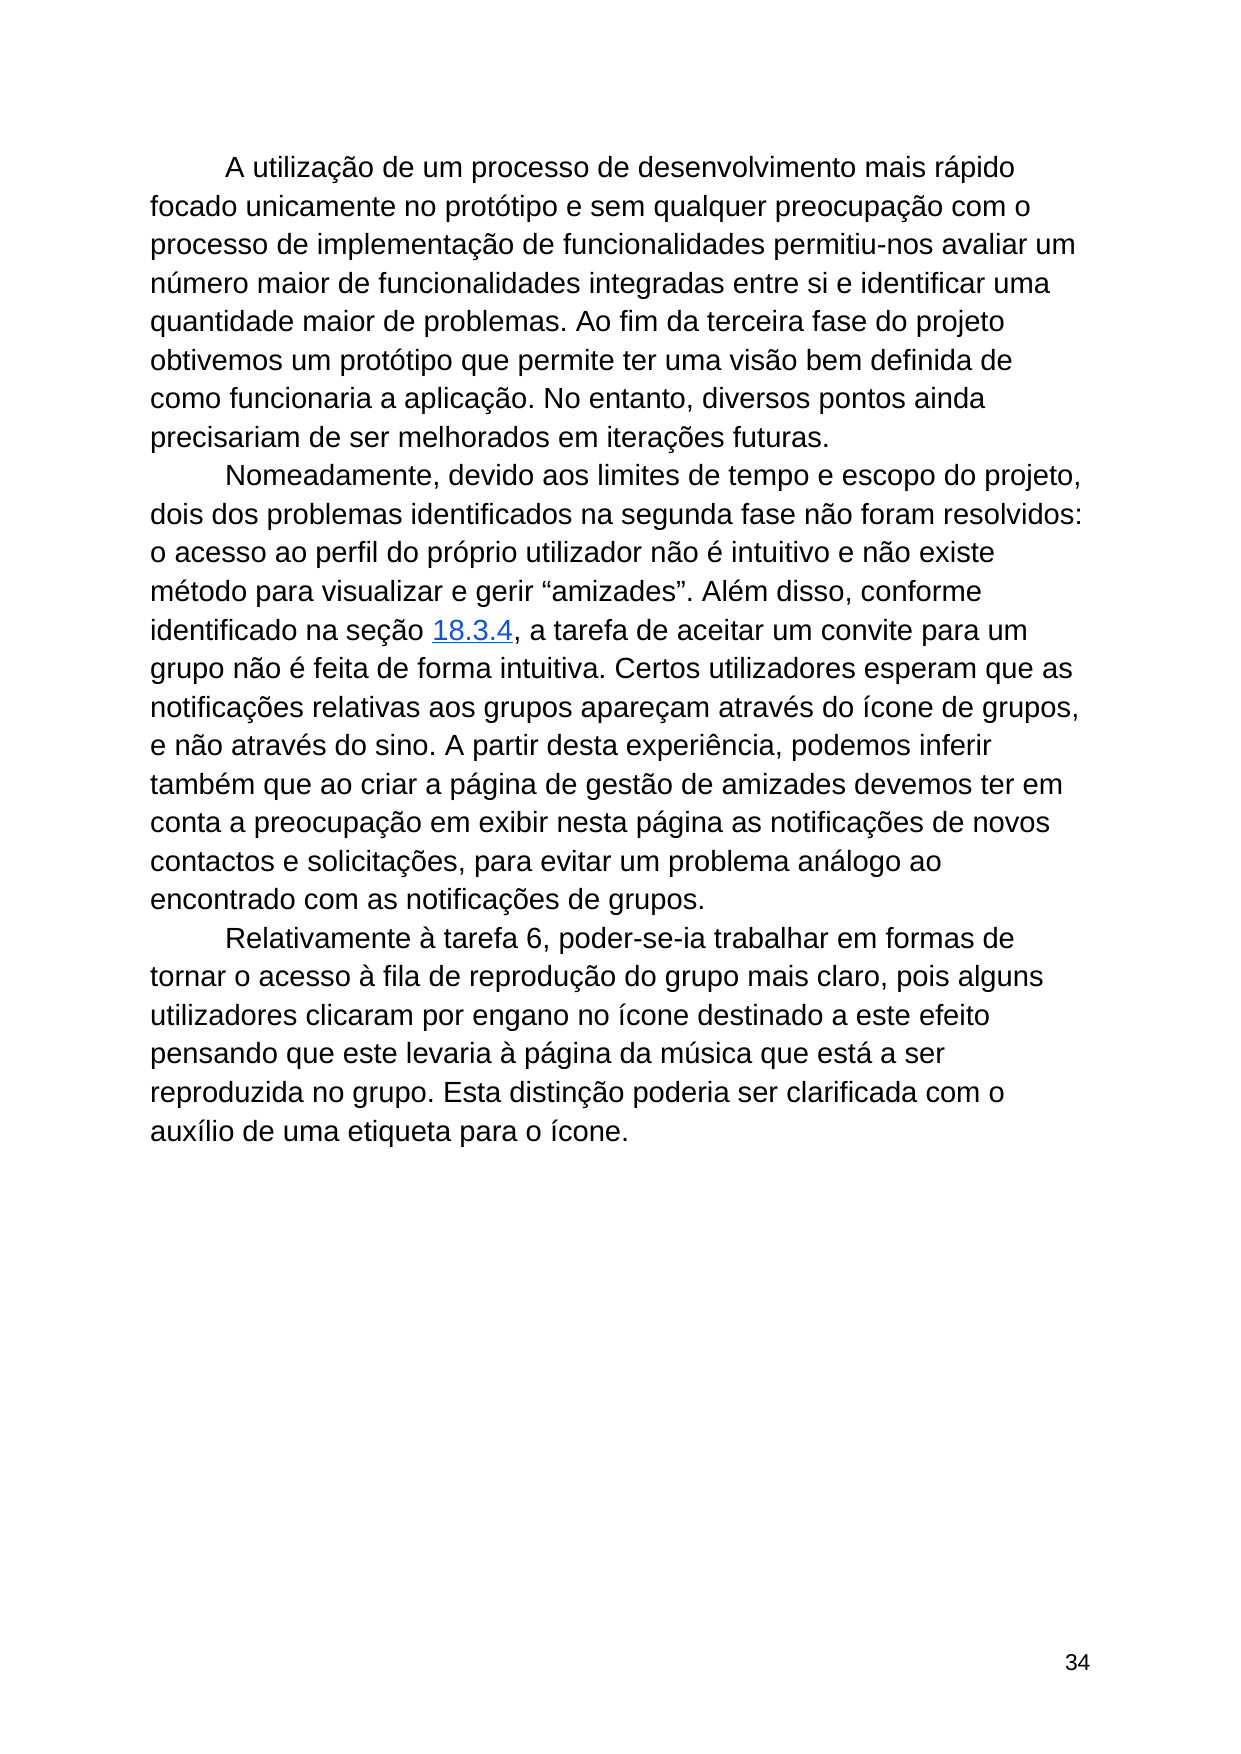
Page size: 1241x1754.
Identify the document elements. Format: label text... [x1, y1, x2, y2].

text Relativamente à tarefa 6, poder-se-ia trabalhar em formas de tornar o acesso à fila de reprodução do grupo mais claro, pois alguns utilizadores clicaram por engano no ícone destinado a este efeito pensando que este levaria à página da música que está a ser reproduzida no grupo. Esta distinção poderia ser clarificada com o auxílio de uma etiqueta para o ícone. [150, 921, 1090, 1147]
text Nomeadamente, devido aos limites de tempo e escopo do projeto, dois dos problemas identificados na segunda fase não foram resolvidos: o acesso ao perfil do próprio utilizador não é intuitivo e não existe método para visualizar e gerir “amizades”. Além disso, conforme identificado na seção 18.3.4, a tarefa de aceitar um convite para um grupo não é feita de forma intuitiva. Certos utilizadores esperam que as notificações relativas aos grupos apareçam através do ícone de grupos, e não através do sino. A partir desta experiência, podemos inferir também que ao criar a página de gestão de amizades devemos ter em conta a preocupação em exibir nesta página as notificações de novos contactos e solicitações, para evitar um problema análogo ao encontrado com as notificações de grupos. [150, 458, 1090, 916]
text A utilização de um processo de desenvolvimento mais rápido focado unicamente no protótipo e sem qualquer preocupação com o processo de implementação de funcionalidades permitiu-nos avaliar um número maior de funcionalidades integradas entre si e identificar uma quantidade maior de problemas. Ao fim da terceira fase do projeto obtivemos um protótipo que permite ter uma visão bem definida de como funcionaria a aplicação. No entanto, diversos pontos ainda precisariam de ser melhorados em iterações futuras. [150, 150, 1090, 453]
